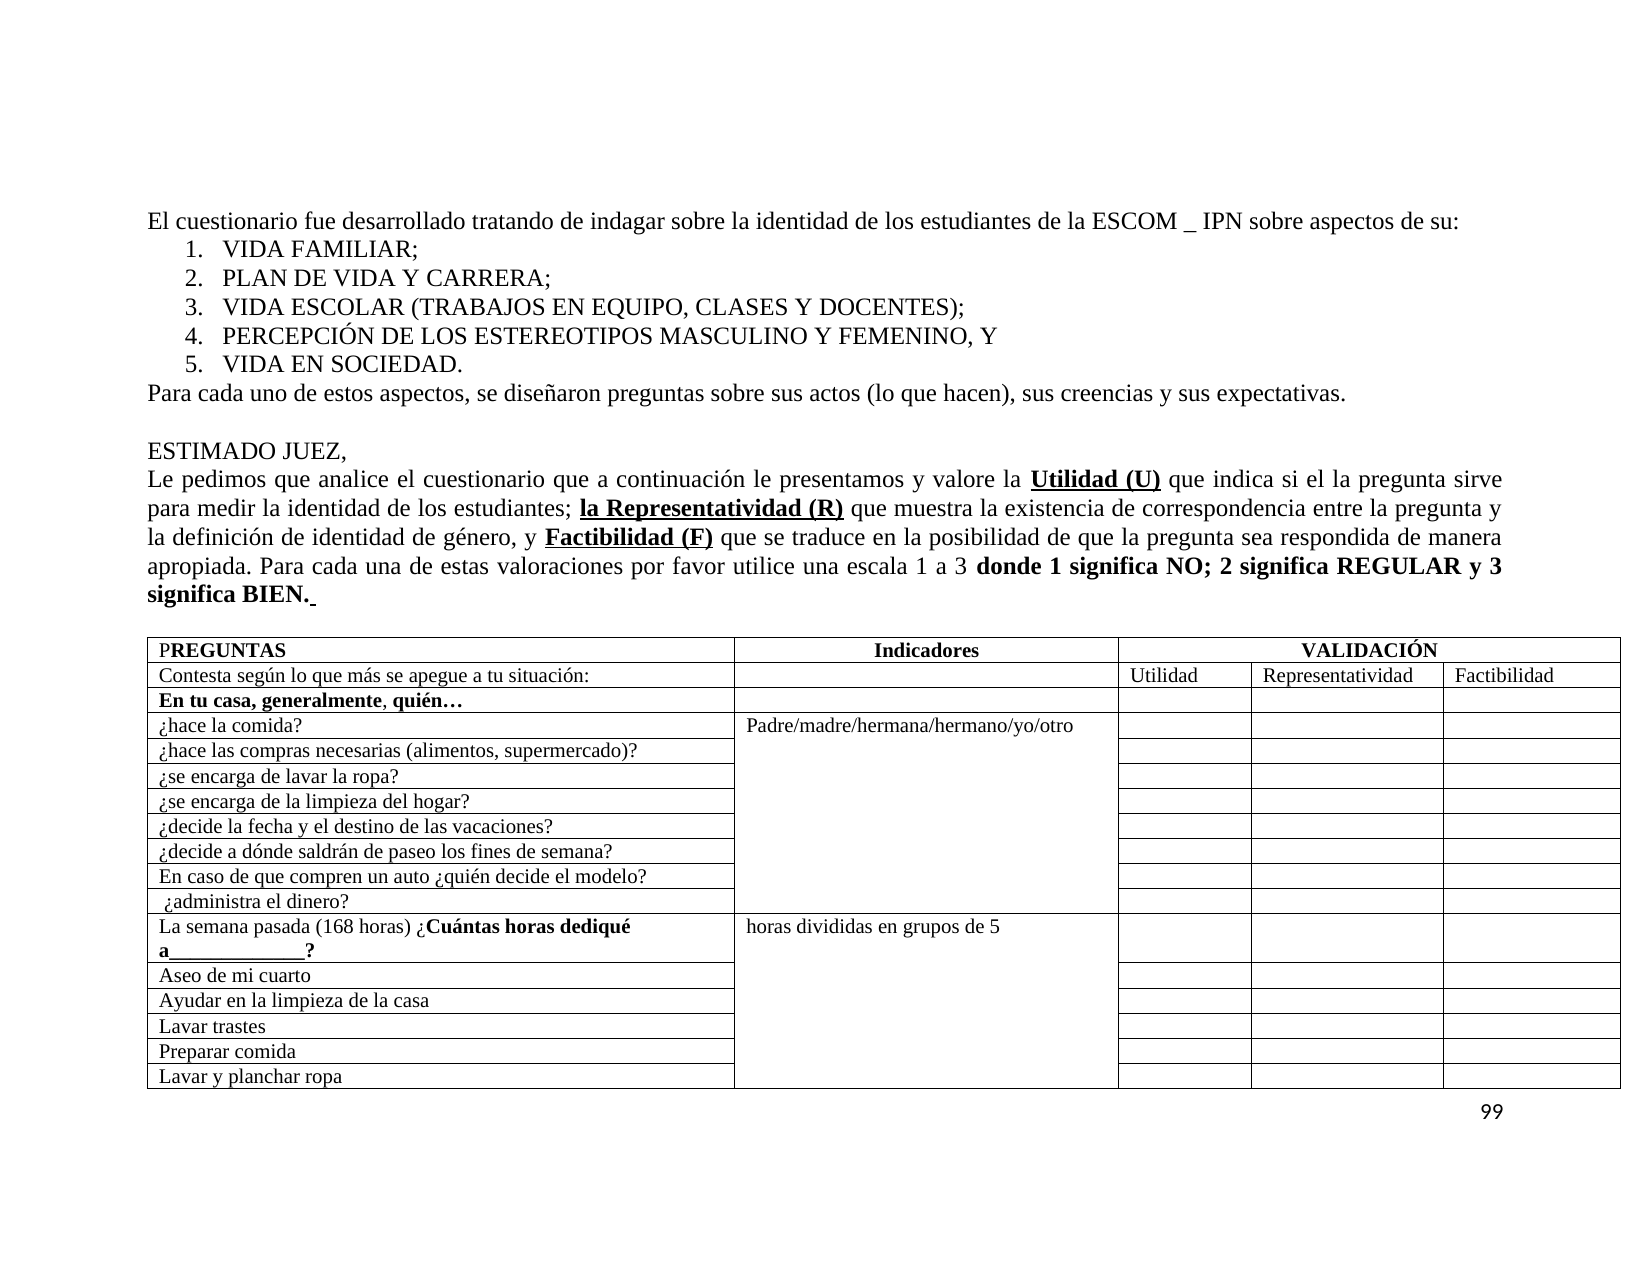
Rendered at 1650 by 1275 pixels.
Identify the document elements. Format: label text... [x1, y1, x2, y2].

table_cell [1252, 814, 1443, 838]
table_cell [1119, 864, 1251, 888]
table_cell [1252, 688, 1443, 712]
table_cell [1444, 688, 1620, 712]
table_cell [1252, 1014, 1443, 1038]
table_cell horas divididas en grupos de 5 [735, 914, 1118, 1088]
list VIDA EN SOCIEDAD. [184, 349, 1503, 378]
table_cell [1252, 989, 1443, 1012]
list PERCEPCIÓN DE LOS ESTEREOTIPOS MASCULINO Y FEMENINO, Y [184, 321, 1503, 349]
list PLAN DE VIDA Y CARRERA; [184, 263, 1503, 292]
table_cell [1444, 839, 1620, 863]
table_cell Ayudar en la limpieza de la casa [148, 989, 734, 1012]
table_cell [1119, 1064, 1251, 1088]
table_cell Utilidad [1119, 663, 1251, 687]
table_cell [1252, 1039, 1443, 1063]
table_cell [1119, 814, 1251, 838]
table_cell ¿hace las compras necesarias (alimentos, supermercado)? [148, 739, 734, 762]
table_cell [1119, 889, 1251, 913]
list VIDA ESCOLAR (TRABAJOS EN EQUIPO, CLASES Y DOCENTES); [184, 292, 1503, 321]
text El cuestionario fue desarrollado tratando de indagar sobre la identidad de los estudiantes de la ESCOM _ IPN sobre aspectos de su: [147, 206, 1503, 234]
table_cell [735, 688, 1118, 712]
table_cell [1444, 764, 1620, 788]
table_cell [1444, 739, 1620, 762]
table_cell [735, 663, 1118, 687]
table_cell En caso de que compren un auto ¿quién decide el modelo? [148, 864, 734, 888]
table_cell [1252, 963, 1443, 987]
table_cell [1252, 789, 1443, 813]
table_cell [1119, 739, 1251, 762]
table_cell [1119, 963, 1251, 987]
table_cell [1444, 914, 1620, 962]
table_cell [1252, 713, 1443, 737]
table_cell ¿decide la fecha y el destino de las vacaciones? [148, 814, 734, 838]
table_cell [1252, 1064, 1443, 1088]
table_cell [1119, 989, 1251, 1012]
table_cell [1444, 963, 1620, 987]
table_cell En tu casa, generalmente, quién… [148, 688, 734, 712]
table_cell [1444, 1039, 1620, 1063]
table_cell [1119, 688, 1251, 712]
table_cell [1444, 789, 1620, 813]
table_cell [1252, 764, 1443, 788]
table_cell [1444, 713, 1620, 737]
table_cell [1119, 713, 1251, 737]
table_cell [1252, 739, 1443, 762]
table_cell Factibilidad [1444, 663, 1620, 687]
table_cell [1444, 989, 1620, 1012]
table_cell ¿decide a dónde saldrán de paseo los fines de semana? [148, 839, 734, 863]
table_cell Aseo de mi cuarto [148, 963, 734, 987]
table_header PREGUNTAS [148, 638, 734, 662]
table_cell [1444, 814, 1620, 838]
table_cell [1119, 764, 1251, 788]
table_cell Contesta según lo que más se apegue a tu situación: [148, 663, 734, 687]
table_cell [1119, 1014, 1251, 1038]
table_cell Padre/madre/hermana/hermano/yo/otro [735, 713, 1118, 913]
table_cell ¿se encarga de lavar la ropa? [148, 764, 734, 788]
table_cell ¿hace la comida? [148, 713, 734, 737]
table_cell [1119, 1039, 1251, 1063]
table_cell [1252, 914, 1443, 962]
list VIDA FAMILIAR; [184, 234, 1503, 263]
table_cell [1252, 864, 1443, 888]
table_cell [1444, 889, 1620, 913]
table_cell [1444, 1064, 1620, 1088]
text Le pedimos que analice el cuestionario que a continuación le presentamos y valore la Utilidad (U) que indica si el la pregunta sirve para medir la identidad de los estudiantes; la Representatividad (R) que muestra la existencia de correspondencia entre la pregunta y la definición de identidad de género, y Factibilidad (F) que se traduce en la posibilidad de que la pregunta sea respondida de manera apropiada. Para cada una de estas valoraciones por favor utilice una escala 1 a 3 donde 1 significa NO; 2 significa REGULAR y 3 significa BIEN. [147, 464, 1503, 608]
table_cell La semana pasada (168 horas) ¿Cuántas horas dediqué a_____________? [148, 914, 734, 962]
table_cell [1444, 864, 1620, 888]
table_cell [1119, 839, 1251, 863]
table_header Indicadores [735, 638, 1118, 662]
table_cell Preparar comida [148, 1039, 734, 1063]
table_cell [1252, 839, 1443, 863]
table_cell Lavar y planchar ropa [148, 1064, 734, 1088]
table_cell ¿administra el dinero? [148, 889, 734, 913]
text ESTIMADO JUEZ, [147, 436, 1503, 464]
table_header VALIDACIÓN [1119, 638, 1620, 662]
table_cell [1119, 914, 1251, 962]
table_cell ¿se encarga de la limpieza del hogar? [148, 789, 734, 813]
table_cell [1444, 1014, 1620, 1038]
table_cell [1252, 889, 1443, 913]
table_cell [1119, 789, 1251, 813]
table_cell Representatividad [1252, 663, 1443, 687]
table_cell Lavar trastes [148, 1014, 734, 1038]
text Para cada uno de estos aspectos, se diseñaron preguntas sobre sus actos (lo que hacen), sus creencias y sus expectativas. [147, 378, 1503, 407]
